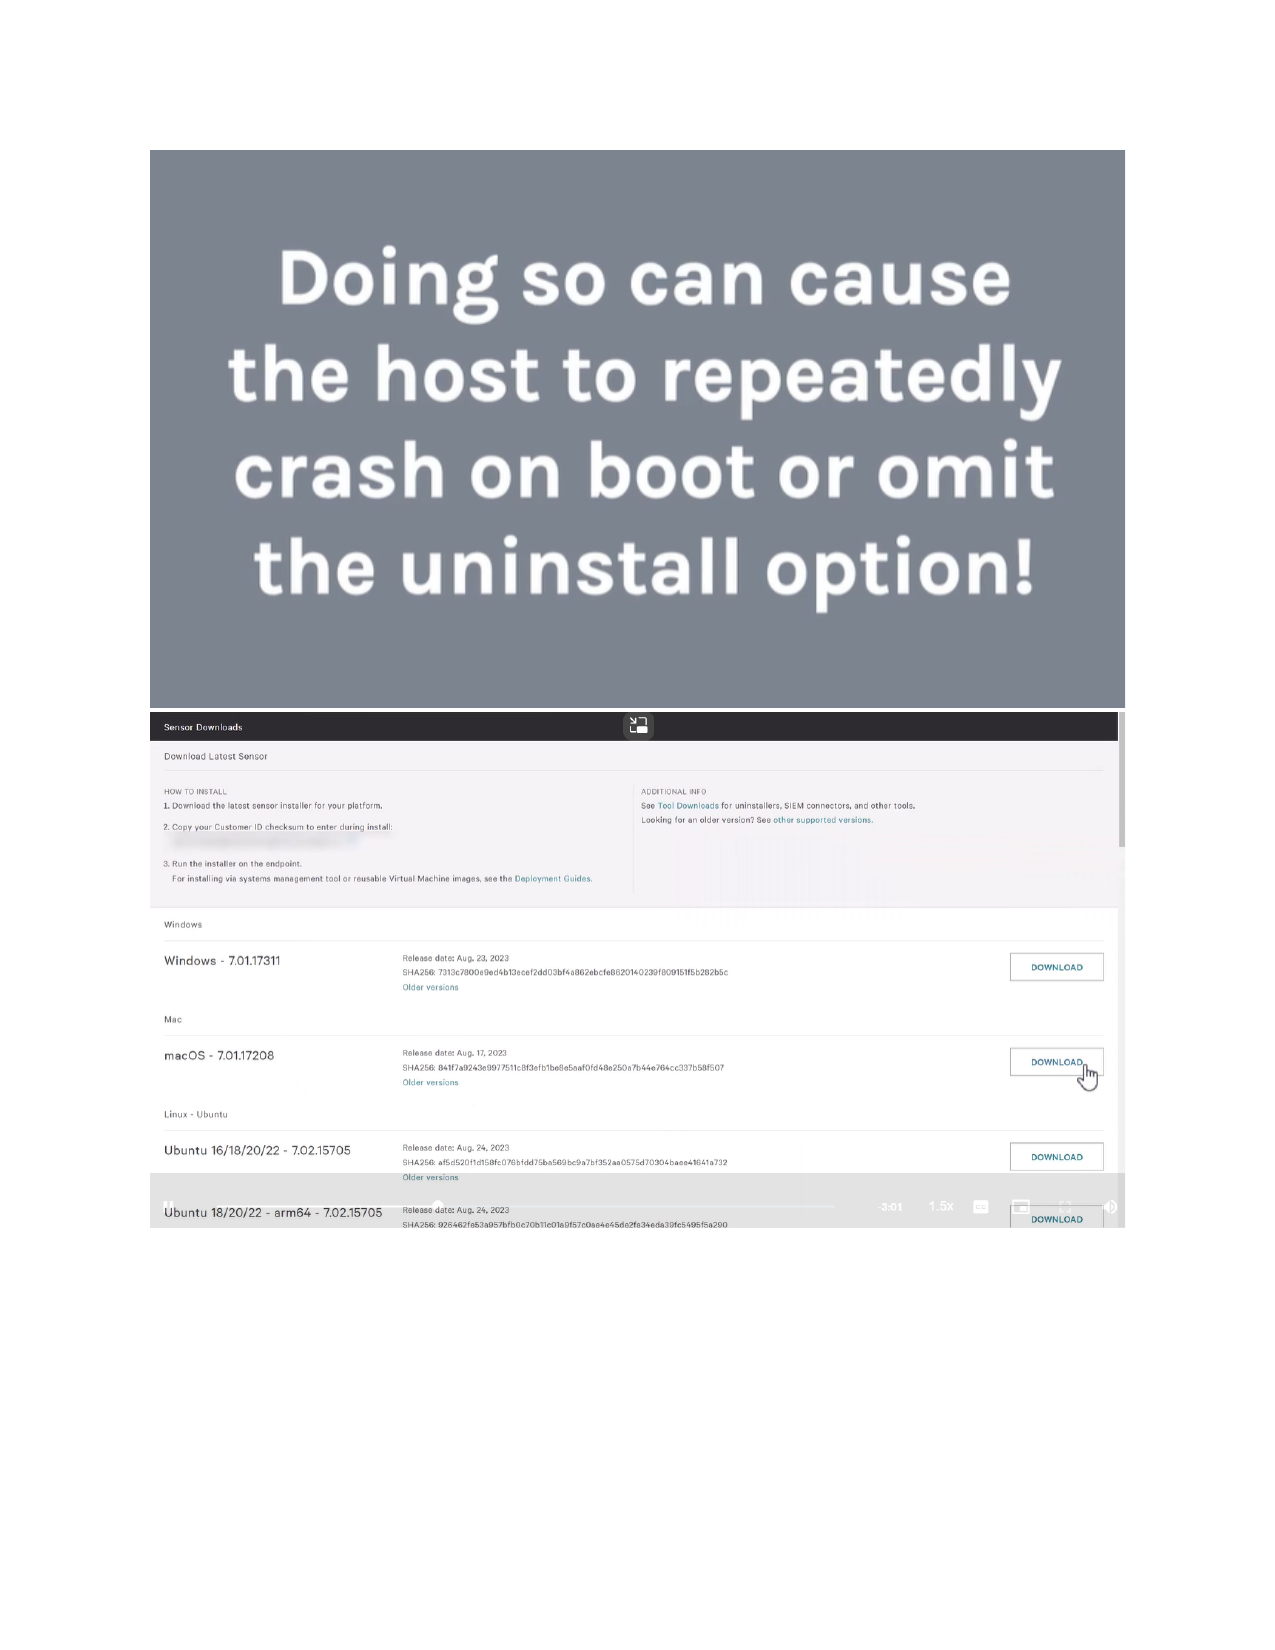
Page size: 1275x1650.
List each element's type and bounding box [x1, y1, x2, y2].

picture [150, 150, 1125, 708]
picture [150, 712, 1125, 1228]
